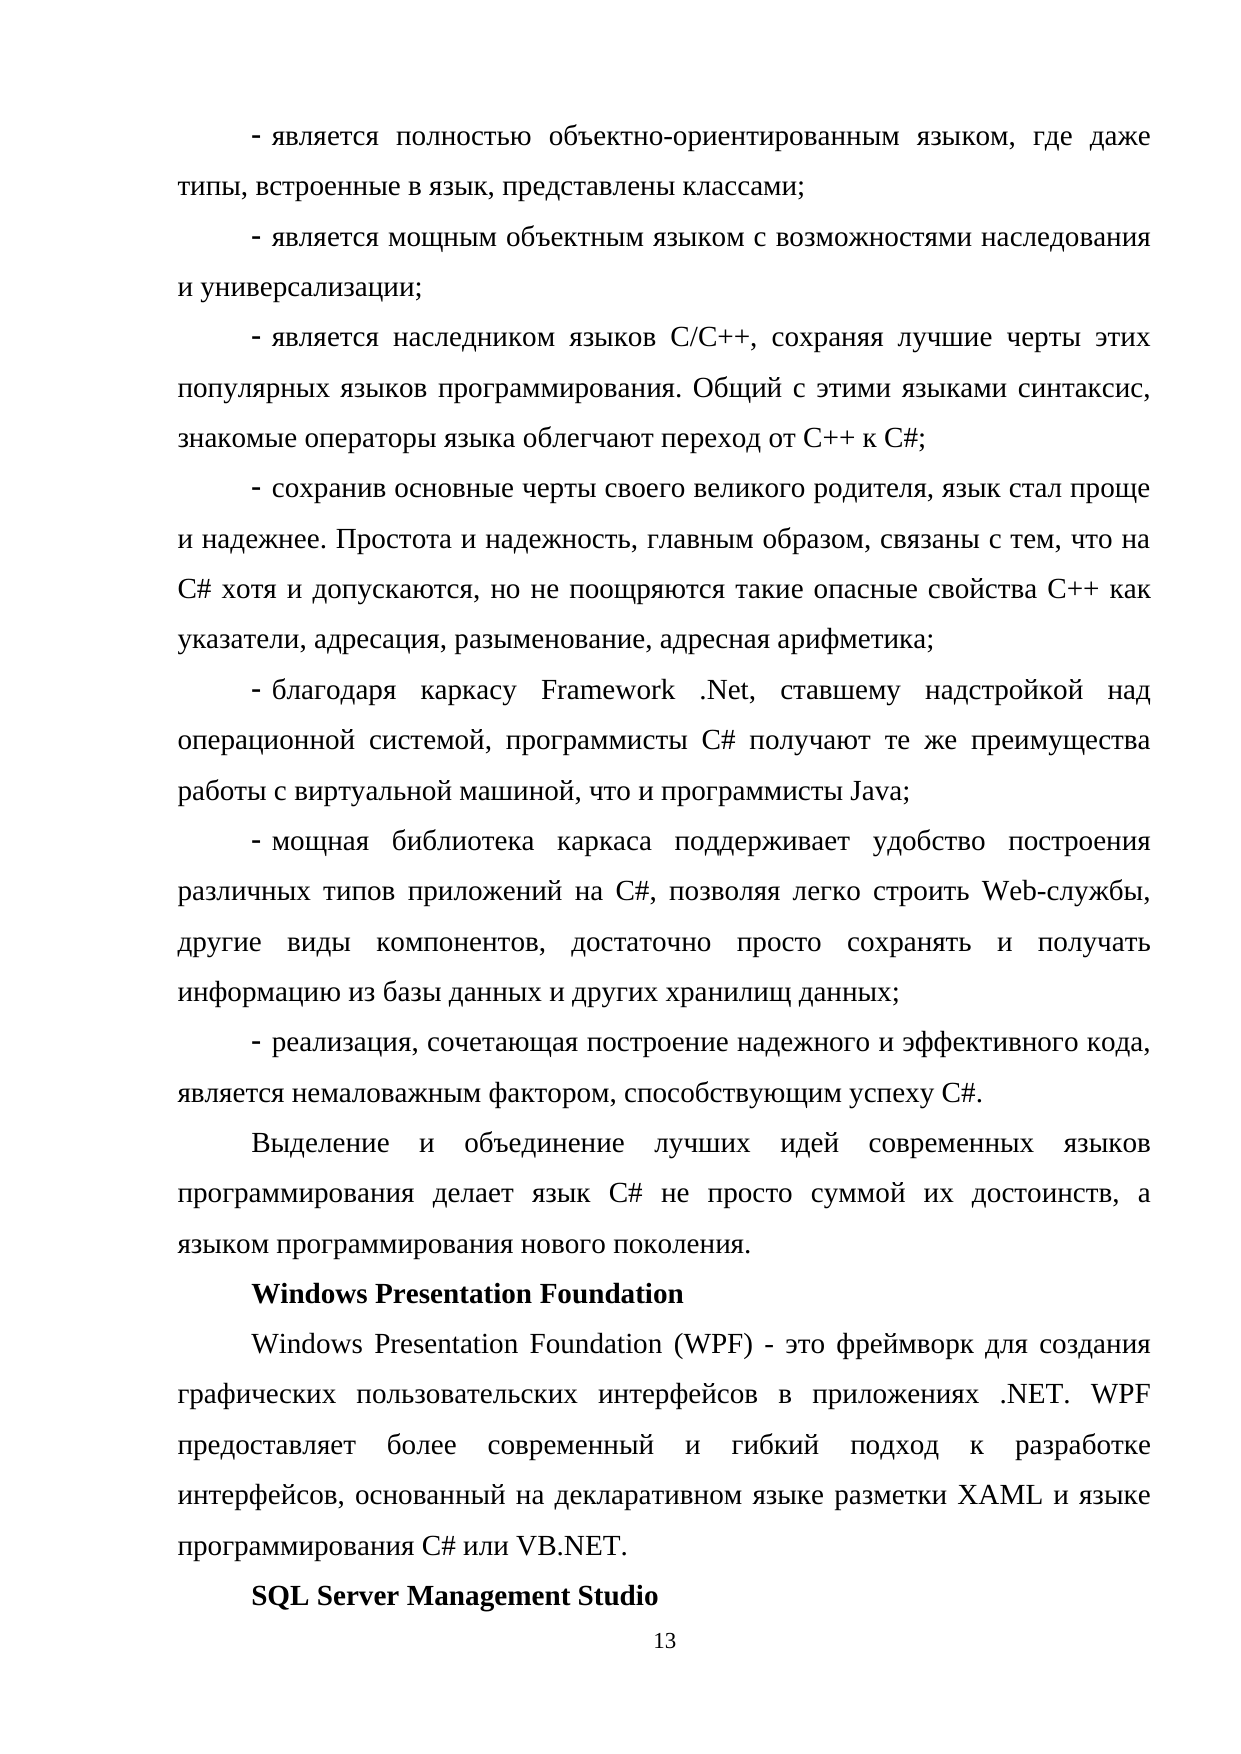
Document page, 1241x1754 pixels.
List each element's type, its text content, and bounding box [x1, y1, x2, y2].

list сохранив основные черты своего великого родителя, язык стал проще и надежнее. Простота и надежность, главным образом, связаны с тем, что на C# хотя и допускаются, но не поощряются такие опасные свойства С++ как указатели, адресация, разыменование, адресная арифметика; [177, 471, 1152, 655]
list является наследником языков C/C++, сохраняя лучшие черты этих популярных языков программирования. Общий с этими языками синтаксис, знакомые операторы языка облегчают переход от С++ к C#; [177, 319, 1152, 454]
list благодаря каркасу Framework .Net, ставшему надстройкой над операционной системой, программисты C# получают те же преимущества работы с виртуальной машиной, что и программисты Java; [177, 672, 1152, 806]
list является полностью объектно-ориентированным языком, где даже типы, встроенные в язык, представлены классами; [177, 118, 1152, 202]
text SQL Server Management Studio [177, 1578, 1152, 1611]
text Windows Presentation Foundation (WPF) - это фреймворк для создания графических пользовательских интерфейсов в приложениях .NET. WPF предоставляет более современный и гибкий подход к разработке интерфейсов, основанный на декларативном языке разметки XAML и языке программирования C# или VB.NET. [177, 1326, 1152, 1561]
text Выделение и объединение лучших идей современных языков программирования делает язык C# не просто суммой их достоинств, а языком программирования нового поколения. [177, 1125, 1152, 1259]
list является мощным объектным языком с возможностями наследования и универсализации; [177, 219, 1152, 303]
list реализация, сочетающая построение надежного и эффективного кода, является немаловажным фактором, способствующим успеху C#. [177, 1024, 1152, 1108]
text Windows Presentation Foundation [177, 1276, 1152, 1309]
list мощная библиотека каркаса поддерживает удобство построения различных типов приложений на C#, позволяя легко строить Web-службы, другие виды компонентов, достаточно просто сохранять и получать информацию из базы данных и других хранилищ данных; [177, 823, 1152, 1008]
